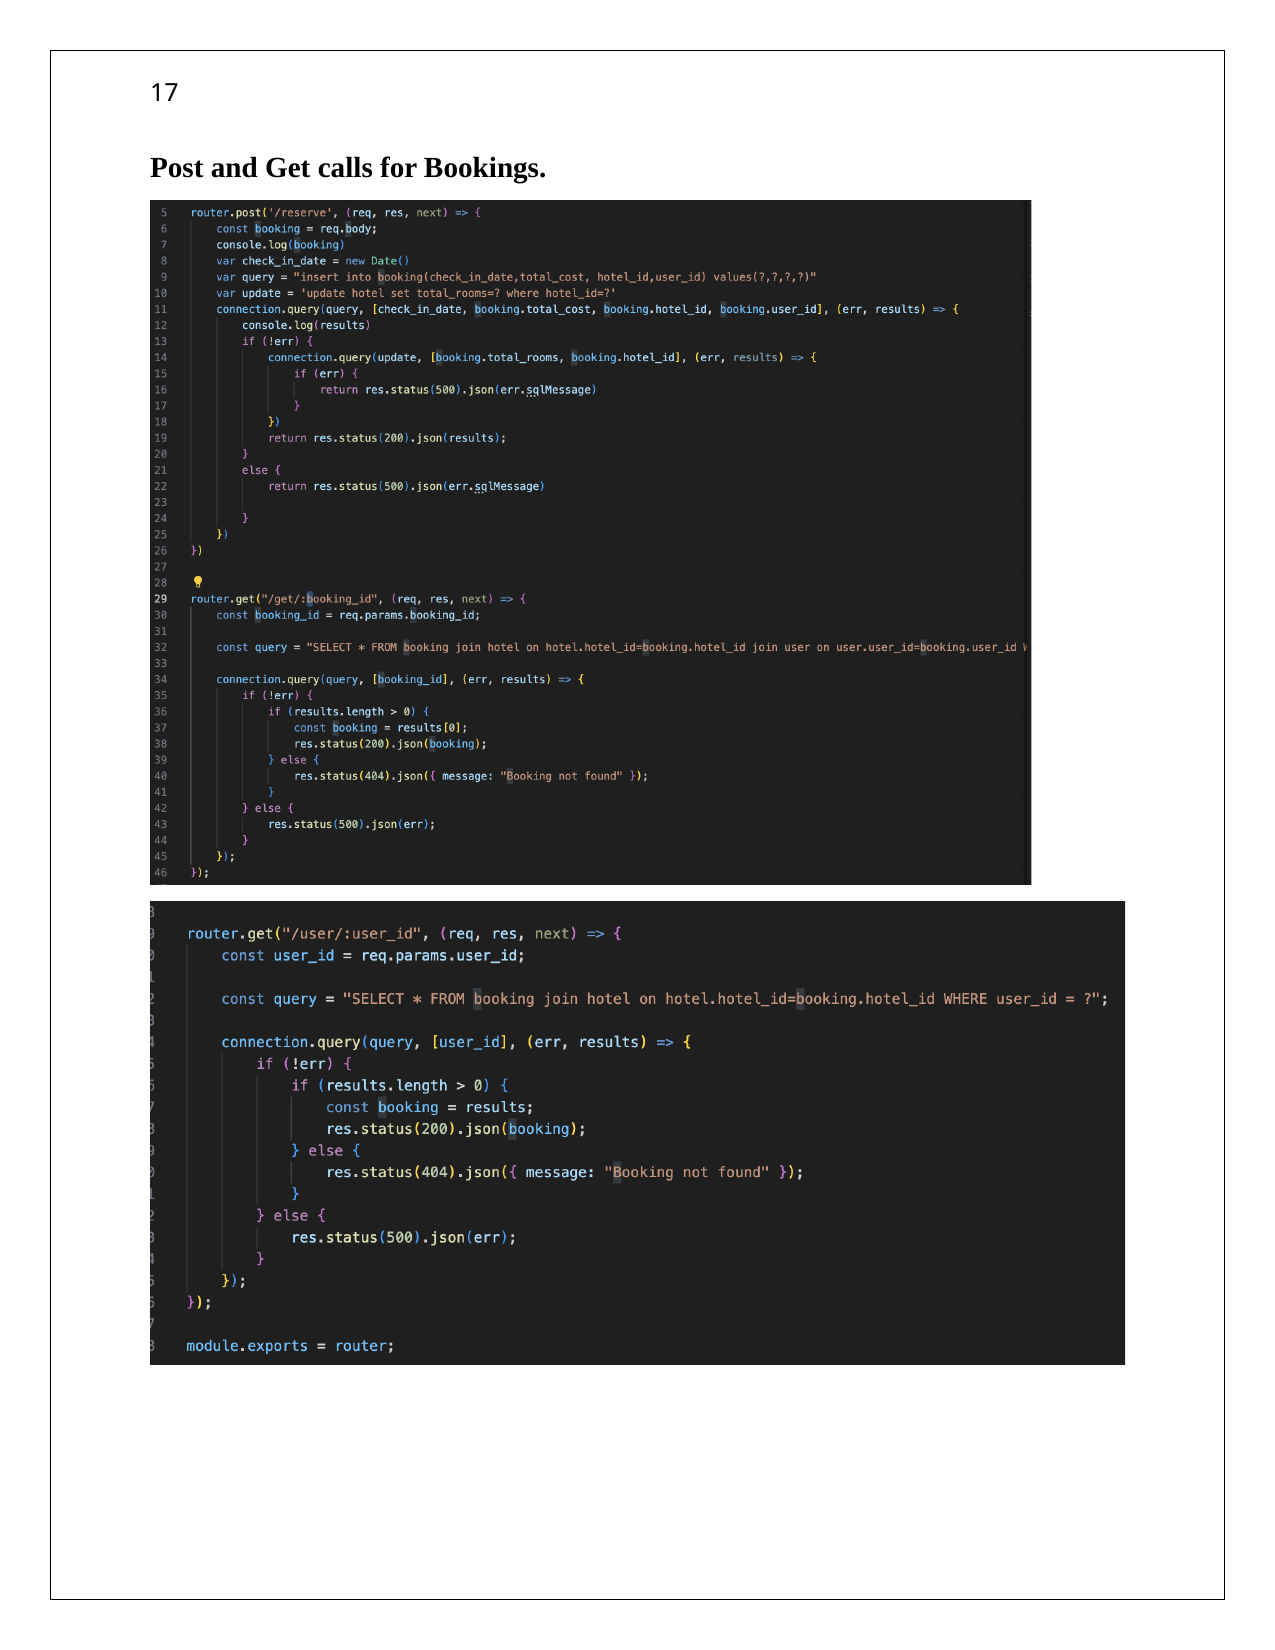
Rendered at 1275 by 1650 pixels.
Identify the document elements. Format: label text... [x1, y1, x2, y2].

picture [150, 200, 1032, 885]
text Post and Get calls for Bookings. [150, 150, 1125, 183]
picture [150, 901, 1125, 1365]
